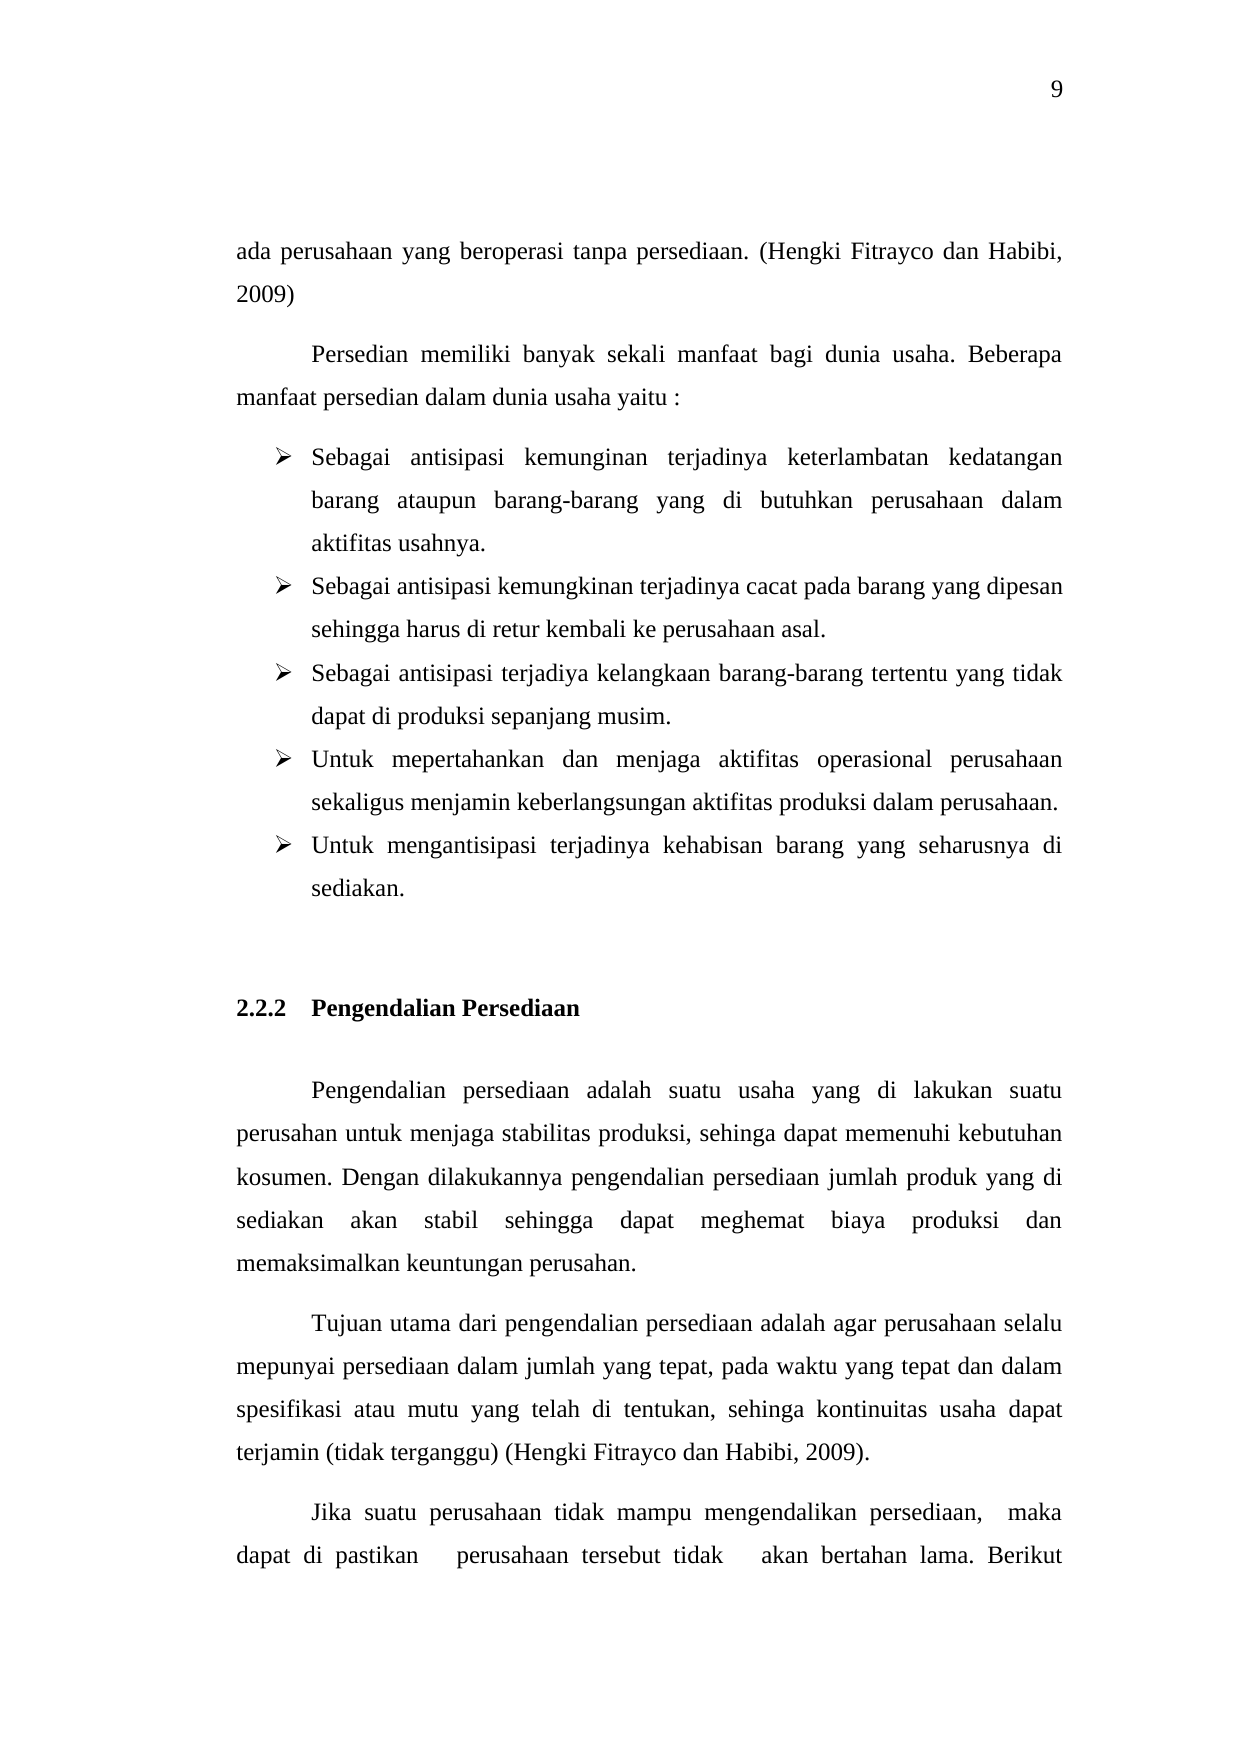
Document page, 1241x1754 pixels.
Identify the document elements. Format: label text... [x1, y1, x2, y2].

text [236, 236, 1063, 308]
list Sebagai antisipasi kemungkinan terjadinya cacat pada barang yang dipesan sehingga harus di retur kembali ke perusahaan asal. [274, 571, 1063, 643]
text Pengendalian persediaan adalah suatu usaha yang di lakukan suatu perusahan untuk menjaga stabilitas produksi, sehinga dapat memenuhi kebutuhan kosumen. Dengan dilakukannya pengendalian persediaan jumlah produk yang di sediakan akan stabil sehingga dapat meghemat biaya produksi dan memaksimalkan keuntungan perusahan. [236, 1075, 1063, 1277]
text Tujuan utama dari pengendalian persediaan adalah agar perusahaan selalu mepunyai persediaan dalam jumlah yang tepat, pada waktu yang tepat dan dalam spesifikasi atau mutu yang telah di tentukan, sehinga kontinuitas usaha dapat terjamin (tidak terganggu) . [236, 1308, 1063, 1466]
list Untuk mepertahankan dan menjaga aktifitas operasional perusahaan sekaligus menjamin keberlangsungan aktifitas produksi dalam perusahaan. [274, 744, 1063, 816]
subtitle Pengendalian Persediaan [236, 993, 1063, 1022]
text Persedian memiliki banyak sekali manfaat bagi dunia usaha. Beberapa manfaat persedian dalam dunia usaha yaitu : [236, 339, 1063, 411]
list Untuk mengantisipasi terjadinya kehabisan barang yang seharusnya di sediakan. [274, 830, 1063, 902]
list Sebagai antisipasi kemunginan terjadinya keterlambatan kedatangan barang ataupun barang-barang yang di butuhkan perusahaan dalam aktifitas usahnya. [274, 442, 1063, 557]
list Sebagai antisipasi terjadiya kelangkaan barang-barang tertentu yang tidak dapat di produksi sepanjang musim. [274, 658, 1063, 729]
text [236, 1497, 1063, 1569]
